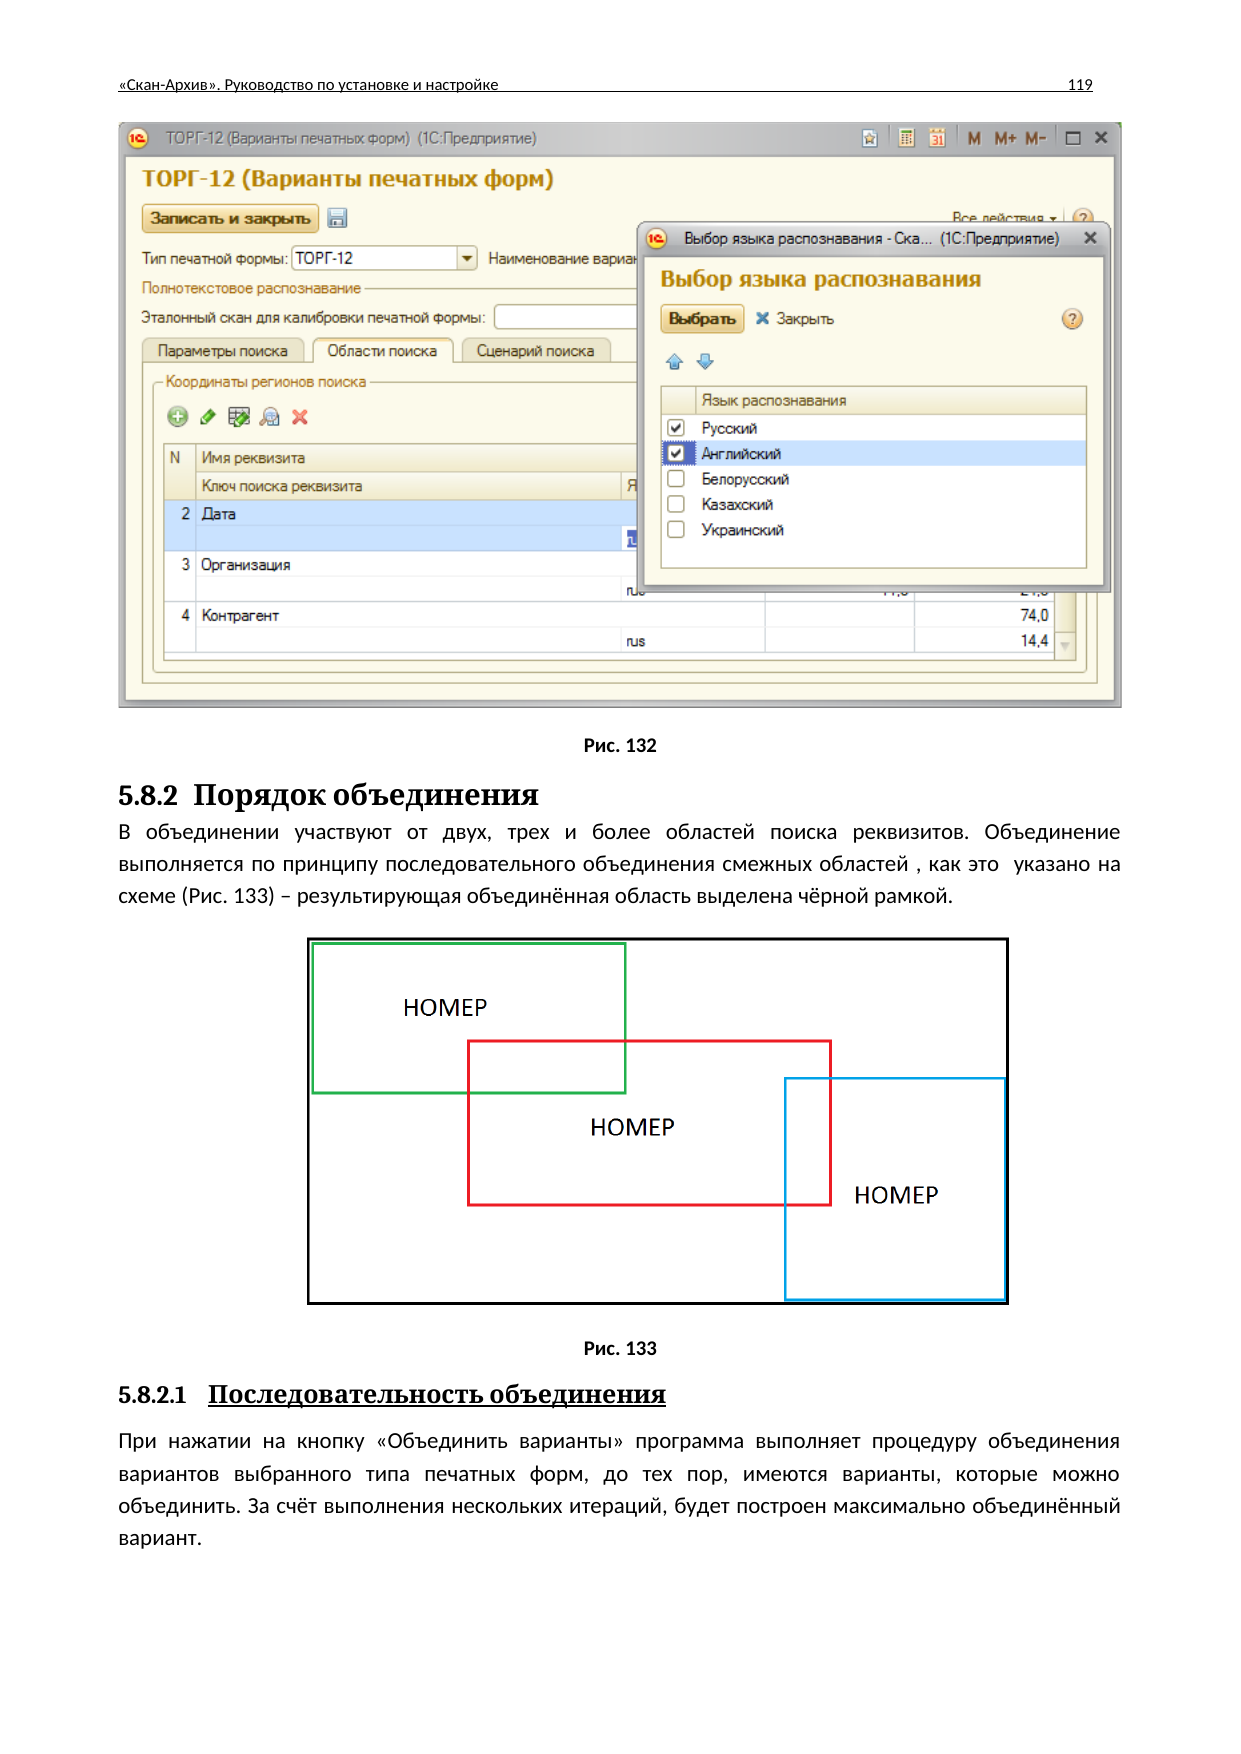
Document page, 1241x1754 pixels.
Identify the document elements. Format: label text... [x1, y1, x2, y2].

subtitle Последовательность объединения [118, 1381, 1122, 1410]
text Рис. 133 [118, 1335, 1122, 1360]
text При нажатии на кнопку «Объединить варианты» программа выполняет процедуру объединения вариантов выбранного типа печатных форм, до тех пор, имеются варианты, которые можно объединить. За счёт выполнения нескольких итераций, будет построен максимально объединённый вариант. [118, 1427, 1122, 1551]
picture [302, 934, 1012, 1309]
subtitle Порядок объединения [118, 779, 1122, 812]
picture [118, 122, 1122, 708]
text Рис. 132 [118, 732, 1122, 758]
text В объединении участвуют от двух, трех и более областей поиска реквизитов. Объединение выполняется по принципу последовательного объединения смежных областей , как это указано на схеме (Рис. 133) – результирующая объединённая область выделена чёрной рамкой. [118, 817, 1122, 910]
